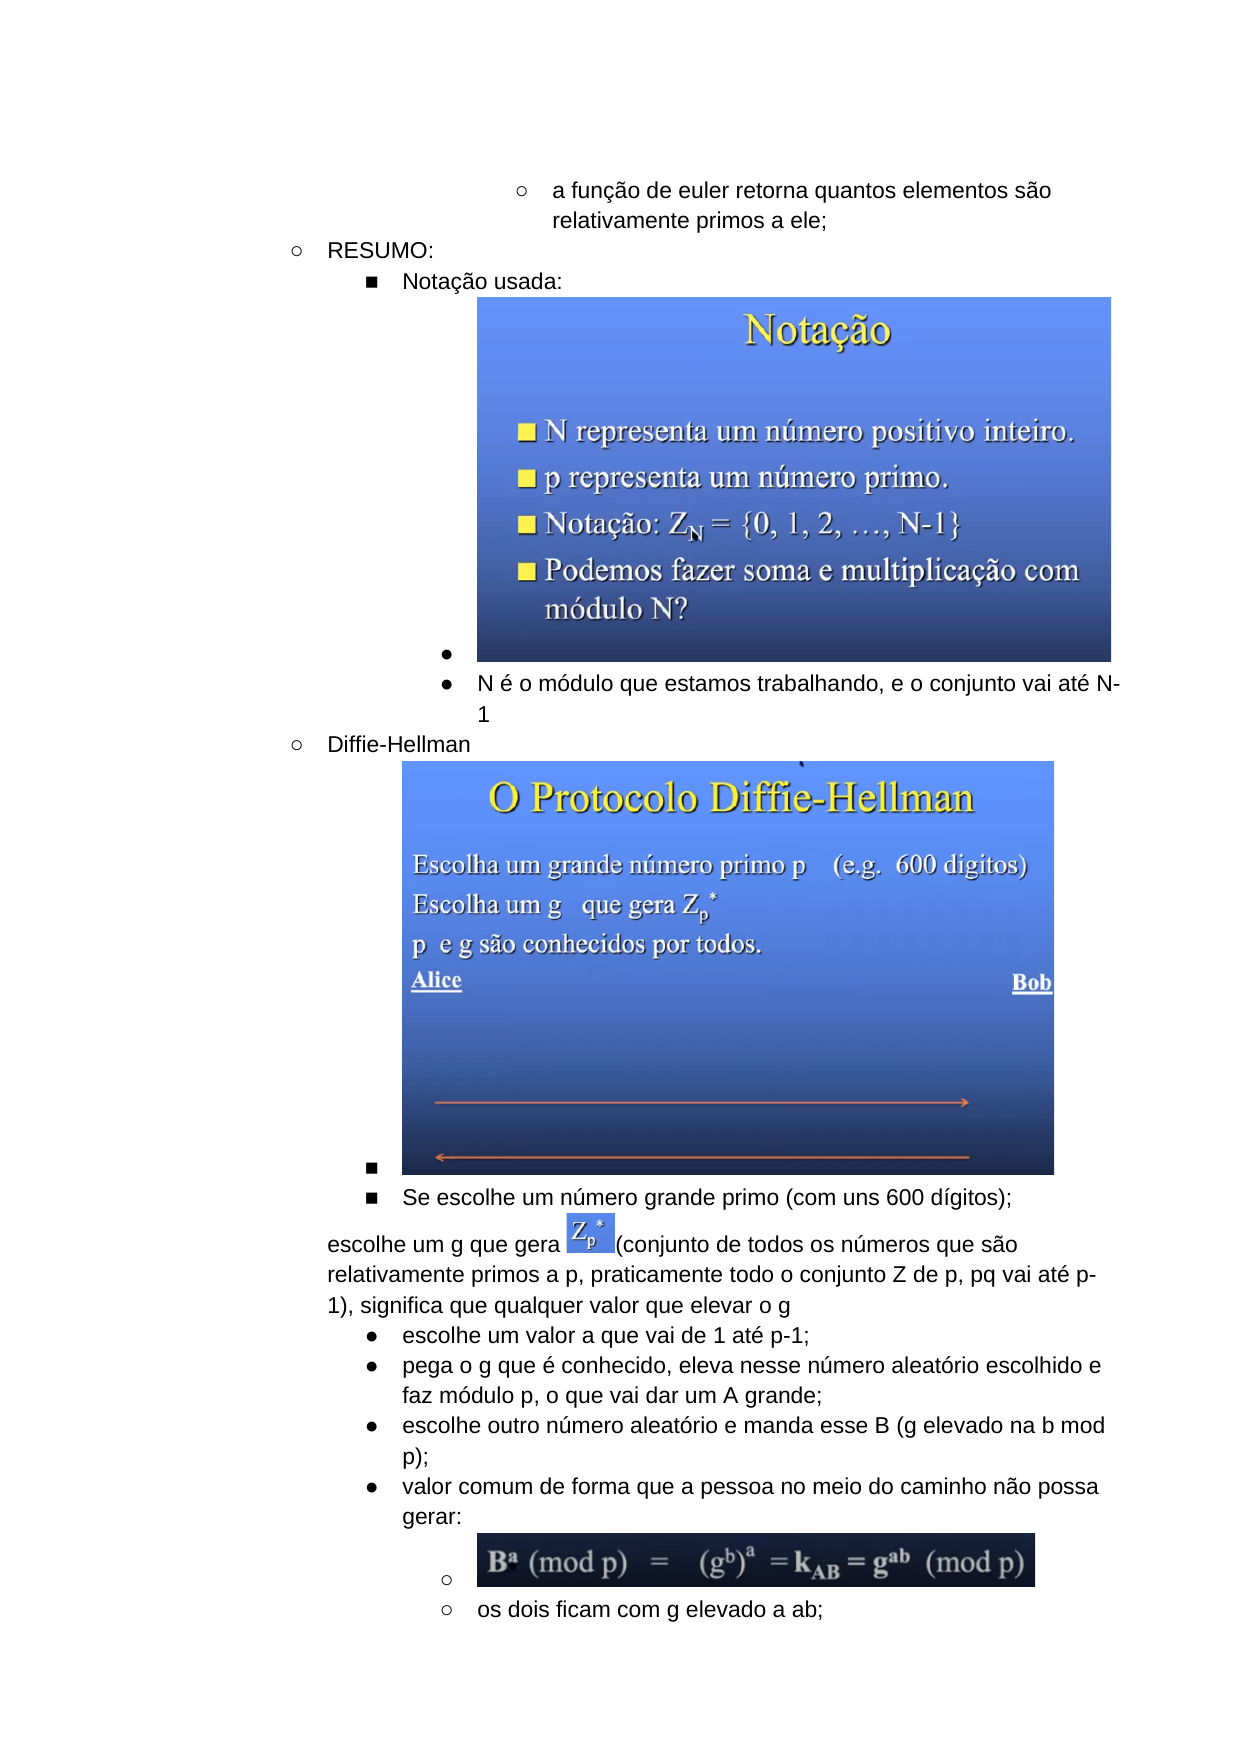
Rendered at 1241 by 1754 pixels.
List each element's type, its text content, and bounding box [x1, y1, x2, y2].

list Se escolhe um número grande primo (com uns 600 dígitos); [364, 1184, 1122, 1210]
text escolhe um g que gera (conjunto de todos os números que são relativamente primos a p, praticamente todo o conjunto Z de p, pq vai até p-1), significa que qualquer valor que elevar o g [327, 1214, 1122, 1318]
list escolhe um valor a que vai de 1 até p-1; [364, 1322, 1122, 1348]
list pega o g que é conhecido, eleva nesse número aleatório escolhido e faz módulo p, o que vai dar um A grande; [364, 1352, 1122, 1409]
picture [477, 1533, 1035, 1587]
list os dois ficam com g elevado a ab; [439, 1596, 1122, 1622]
list escolhe outro número aleatório e manda esse B (g elevado na b mod p); [364, 1412, 1122, 1469]
picture [402, 761, 1055, 1175]
list Notação usada: [364, 268, 1122, 294]
list a função de euler retorna quantos elementos são relativamente primos a ele; [514, 177, 1122, 234]
list valor comum de forma que a pessoa no meio do caminho não possa gerar: [364, 1473, 1122, 1529]
list Diffie-Hellman [289, 731, 1122, 757]
picture [477, 297, 1112, 662]
list RESUMO: [289, 237, 1122, 264]
list N é o módulo que estamos trabalhando, e o conjunto vai até N-1 [439, 670, 1122, 727]
picture [566, 1213, 615, 1253]
